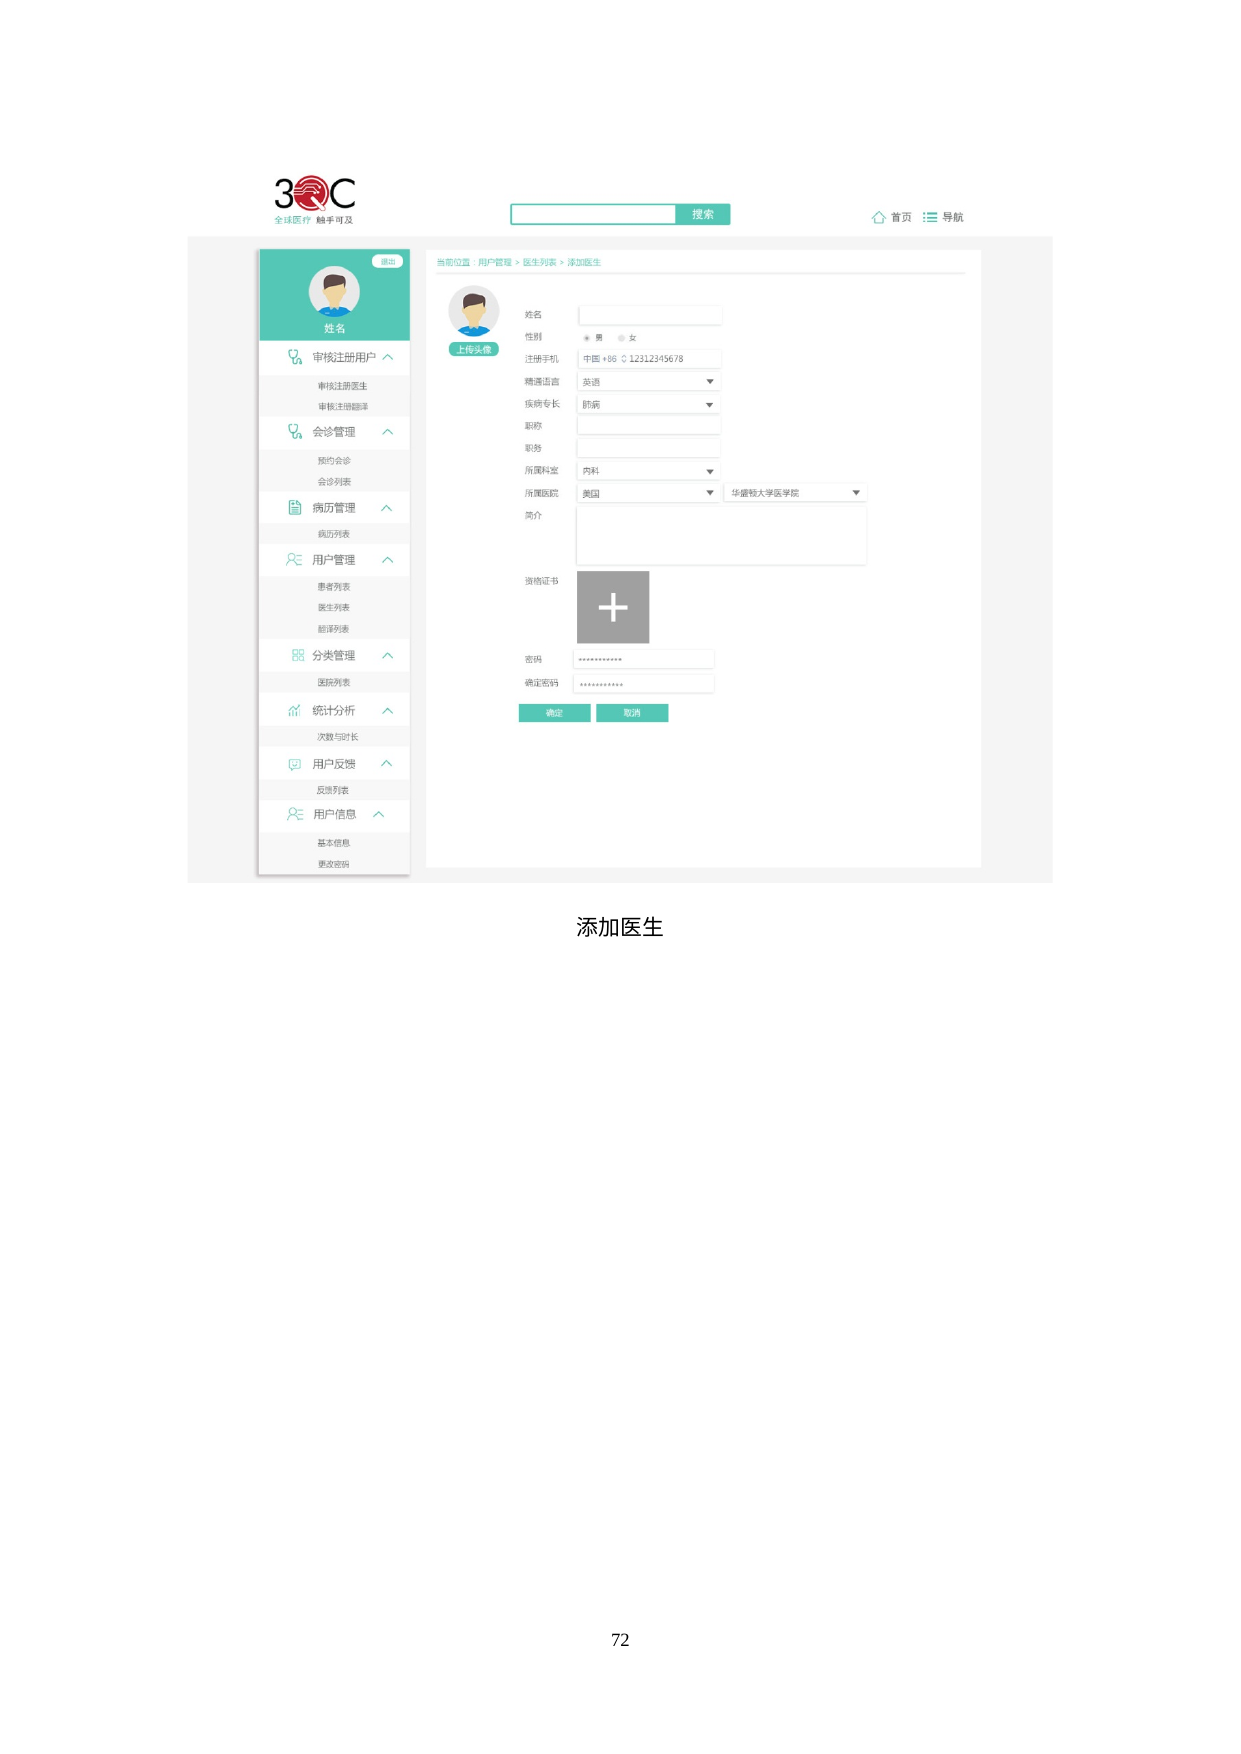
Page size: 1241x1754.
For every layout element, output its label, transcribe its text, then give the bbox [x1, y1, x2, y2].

picture [187, 162, 1053, 883]
text 添加医生 [187, 909, 1053, 942]
